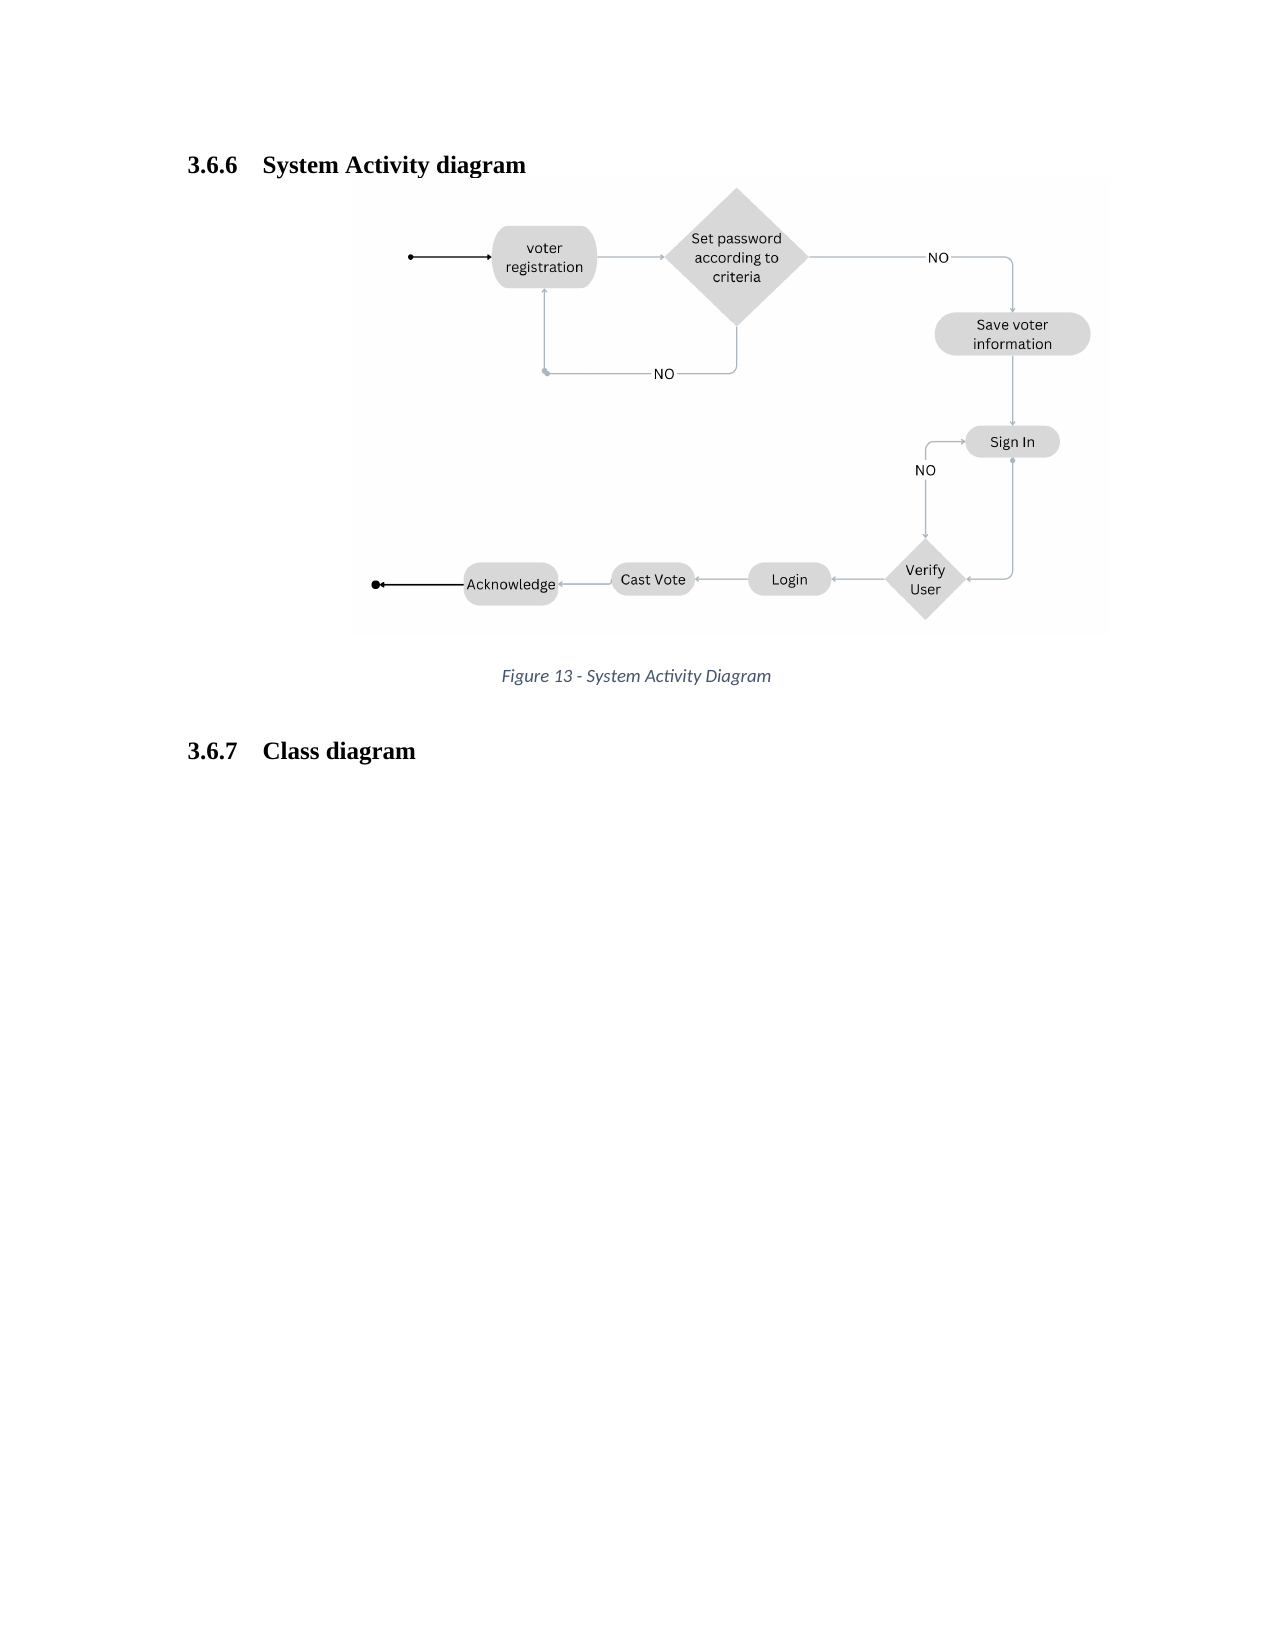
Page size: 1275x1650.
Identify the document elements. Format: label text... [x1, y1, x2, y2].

list System Activity diagram [187, 150, 1125, 179]
text Figure 13 - System Activity Diagram [150, 664, 1125, 687]
picture [352, 178, 1110, 636]
list Class diagram [187, 736, 1125, 765]
